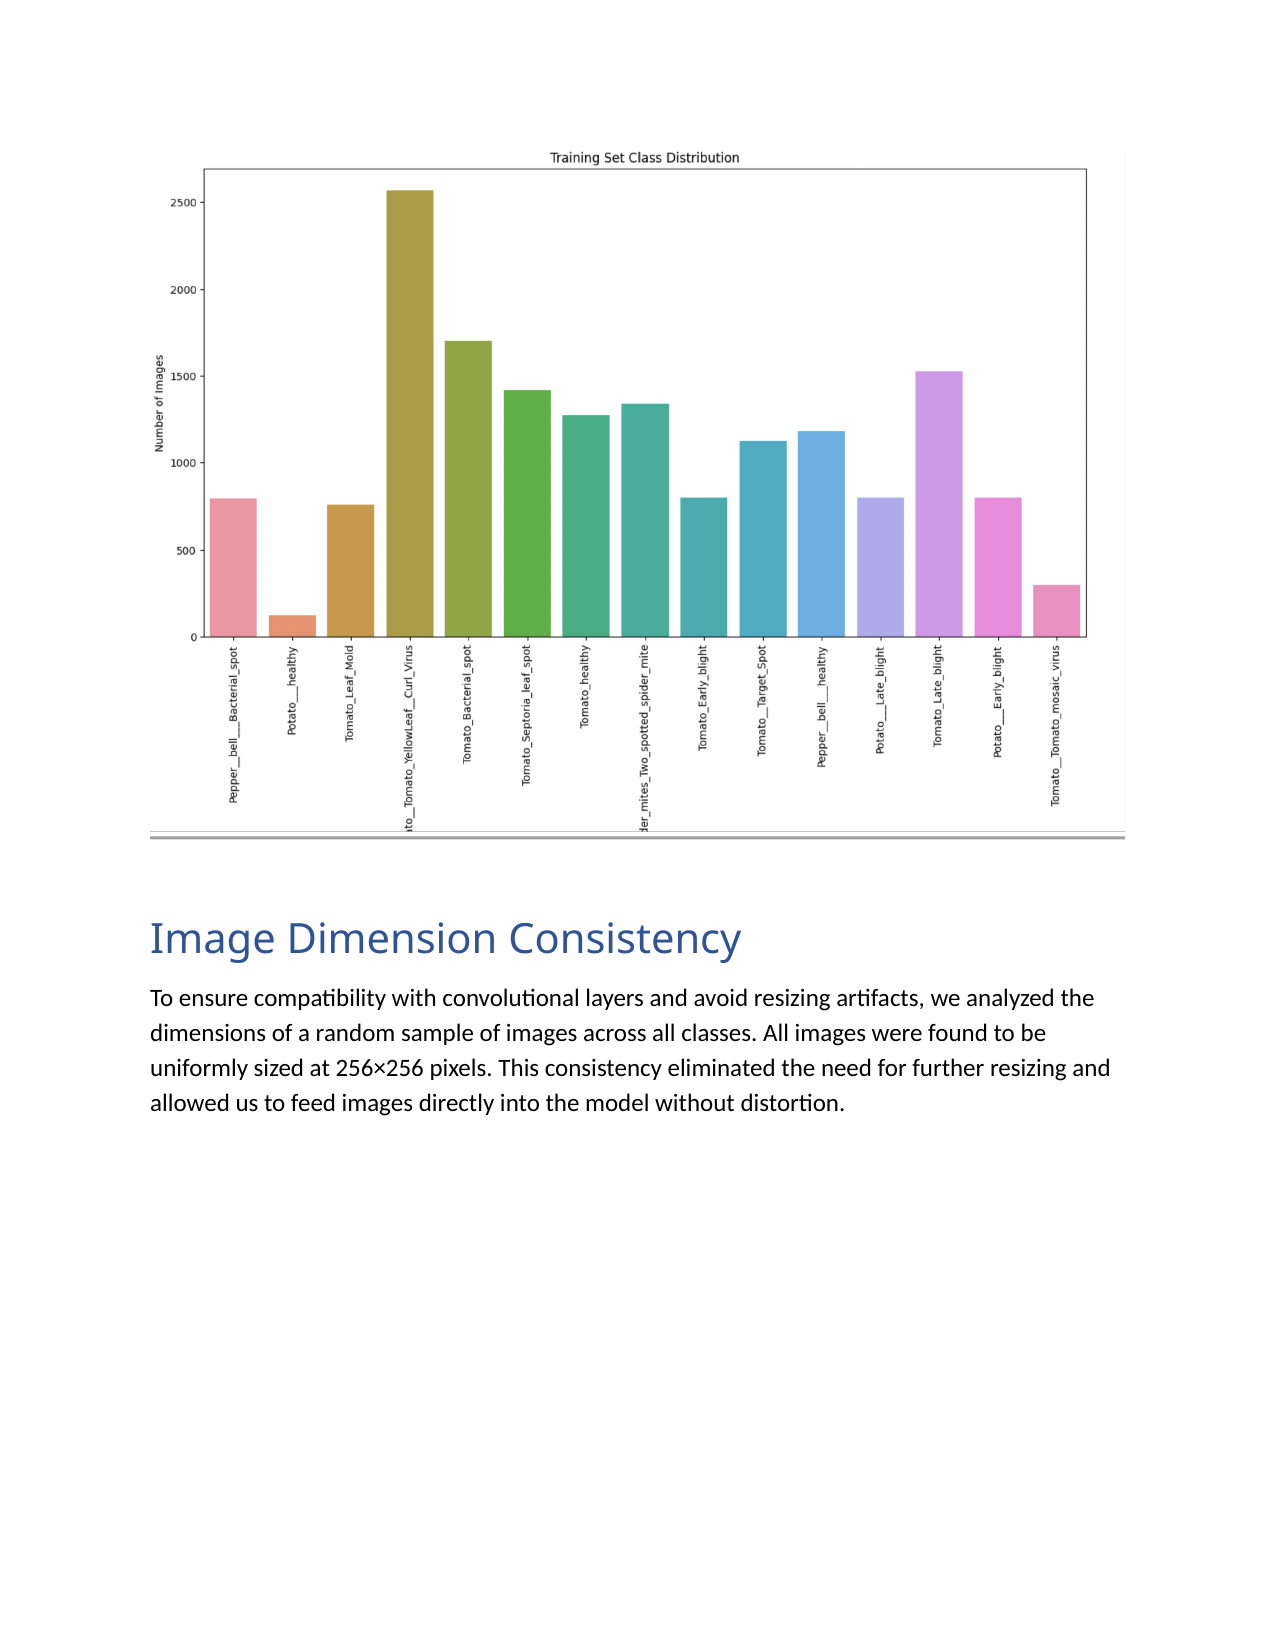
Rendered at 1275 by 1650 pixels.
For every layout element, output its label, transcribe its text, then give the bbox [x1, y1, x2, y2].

subtitle Image Dimension Consistency [150, 909, 1125, 966]
text To ensure compatibility with convolutional layers and avoid resizing artifacts, we analyzed the dimensions of a random sample of images across all classes. All images were found to be uniformly sized at 256×256 pixels. This consistency eliminated the need for further resizing and allowed us to feed images directly into the model without distortion. [150, 982, 1125, 1118]
picture [150, 150, 1125, 832]
